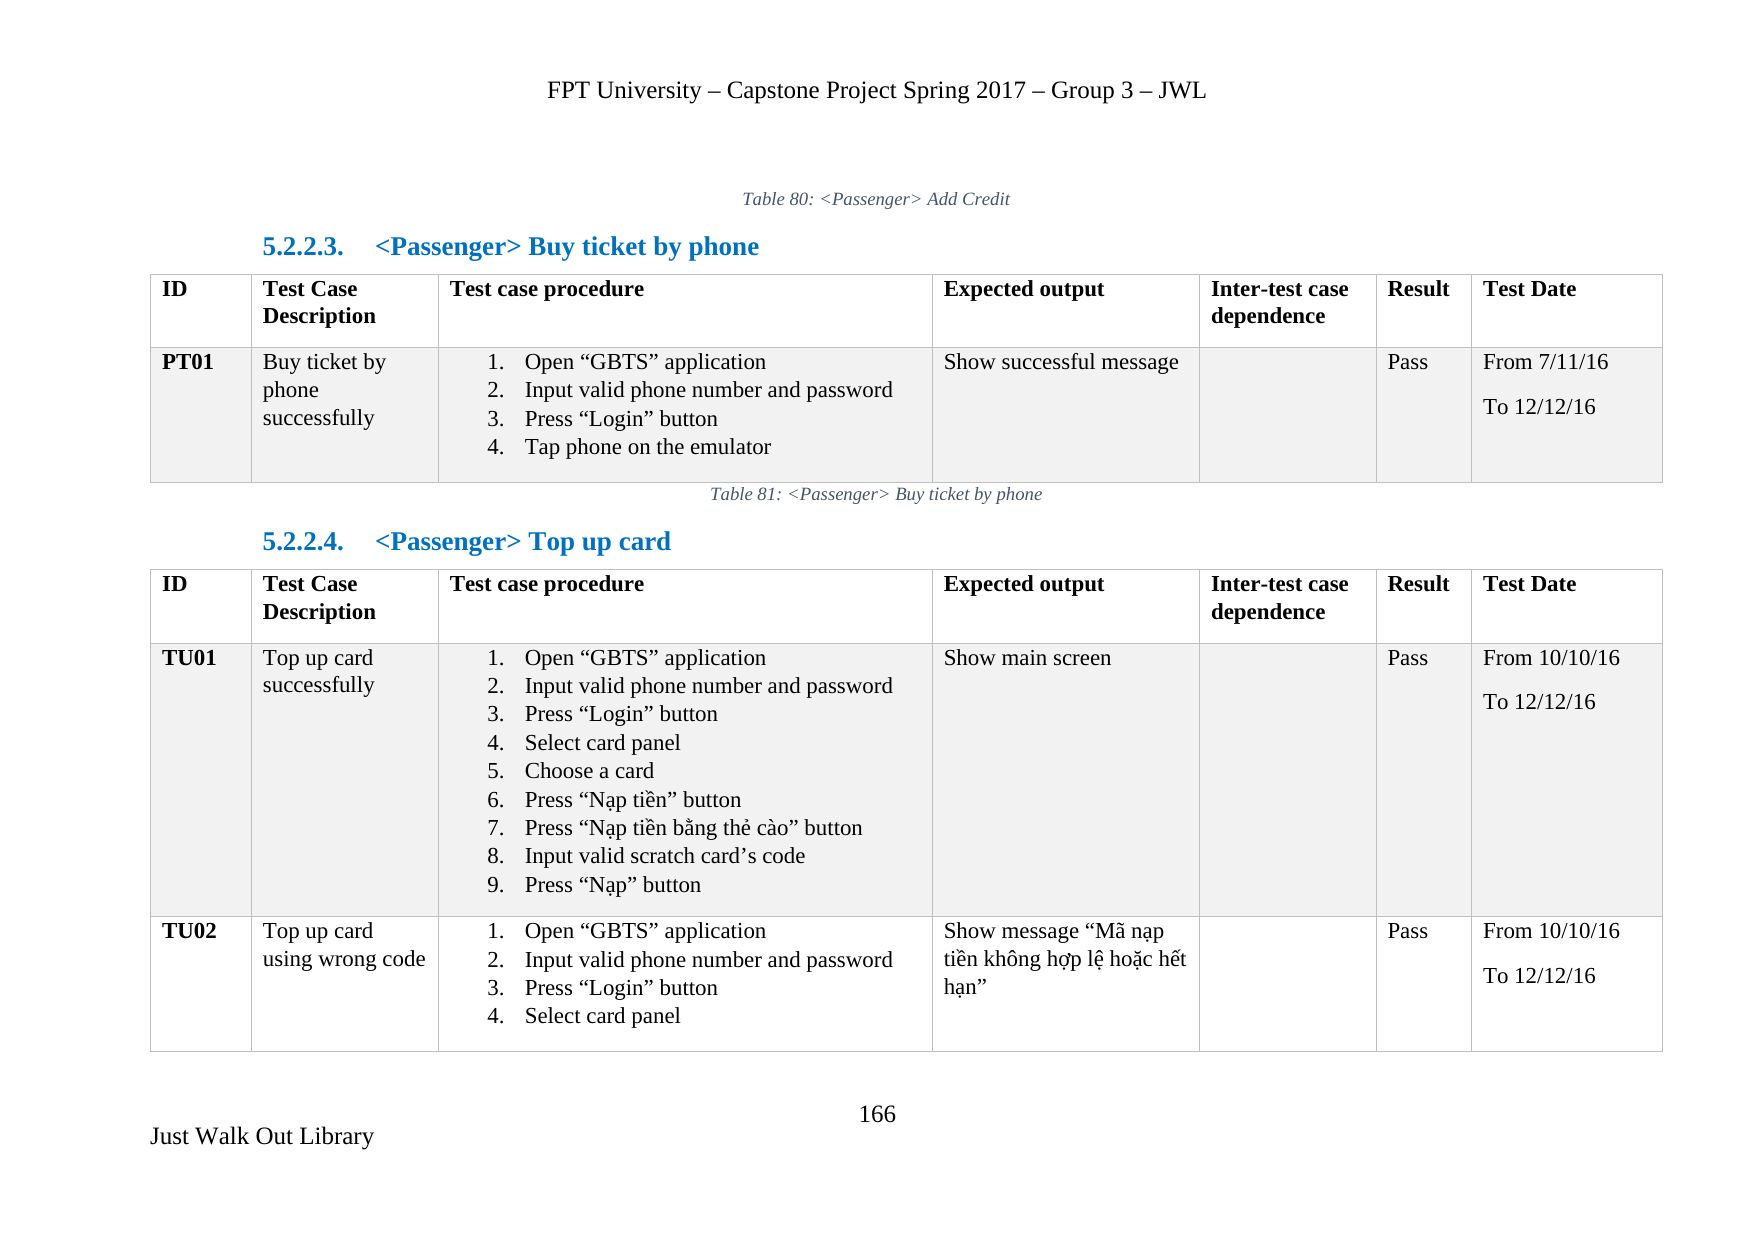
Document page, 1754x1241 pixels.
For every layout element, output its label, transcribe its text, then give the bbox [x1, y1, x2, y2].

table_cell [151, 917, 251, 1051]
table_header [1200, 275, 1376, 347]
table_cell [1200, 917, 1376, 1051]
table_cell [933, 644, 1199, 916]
text Table 81: <Passenger> Buy ticket by phone [150, 483, 1604, 504]
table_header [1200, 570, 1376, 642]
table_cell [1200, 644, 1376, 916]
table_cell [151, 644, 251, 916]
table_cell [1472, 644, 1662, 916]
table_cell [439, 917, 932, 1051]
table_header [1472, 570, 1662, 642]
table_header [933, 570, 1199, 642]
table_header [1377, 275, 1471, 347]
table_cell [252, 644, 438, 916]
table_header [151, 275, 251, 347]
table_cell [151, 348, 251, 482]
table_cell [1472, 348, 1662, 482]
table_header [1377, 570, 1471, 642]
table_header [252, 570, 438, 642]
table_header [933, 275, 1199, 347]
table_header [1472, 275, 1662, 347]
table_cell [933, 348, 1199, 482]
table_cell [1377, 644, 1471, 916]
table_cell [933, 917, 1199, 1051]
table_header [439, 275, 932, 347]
text <Passenger> Top up card [262, 525, 1604, 556]
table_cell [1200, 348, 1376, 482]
text Table 80: <Passenger> Add Credit [150, 187, 1604, 209]
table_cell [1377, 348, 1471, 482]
text <Passenger> Buy ticket by phone [262, 230, 1604, 261]
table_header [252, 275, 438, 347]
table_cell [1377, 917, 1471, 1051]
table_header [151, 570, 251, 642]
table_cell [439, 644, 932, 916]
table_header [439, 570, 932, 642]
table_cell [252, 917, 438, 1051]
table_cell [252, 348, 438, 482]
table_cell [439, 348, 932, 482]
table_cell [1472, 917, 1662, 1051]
